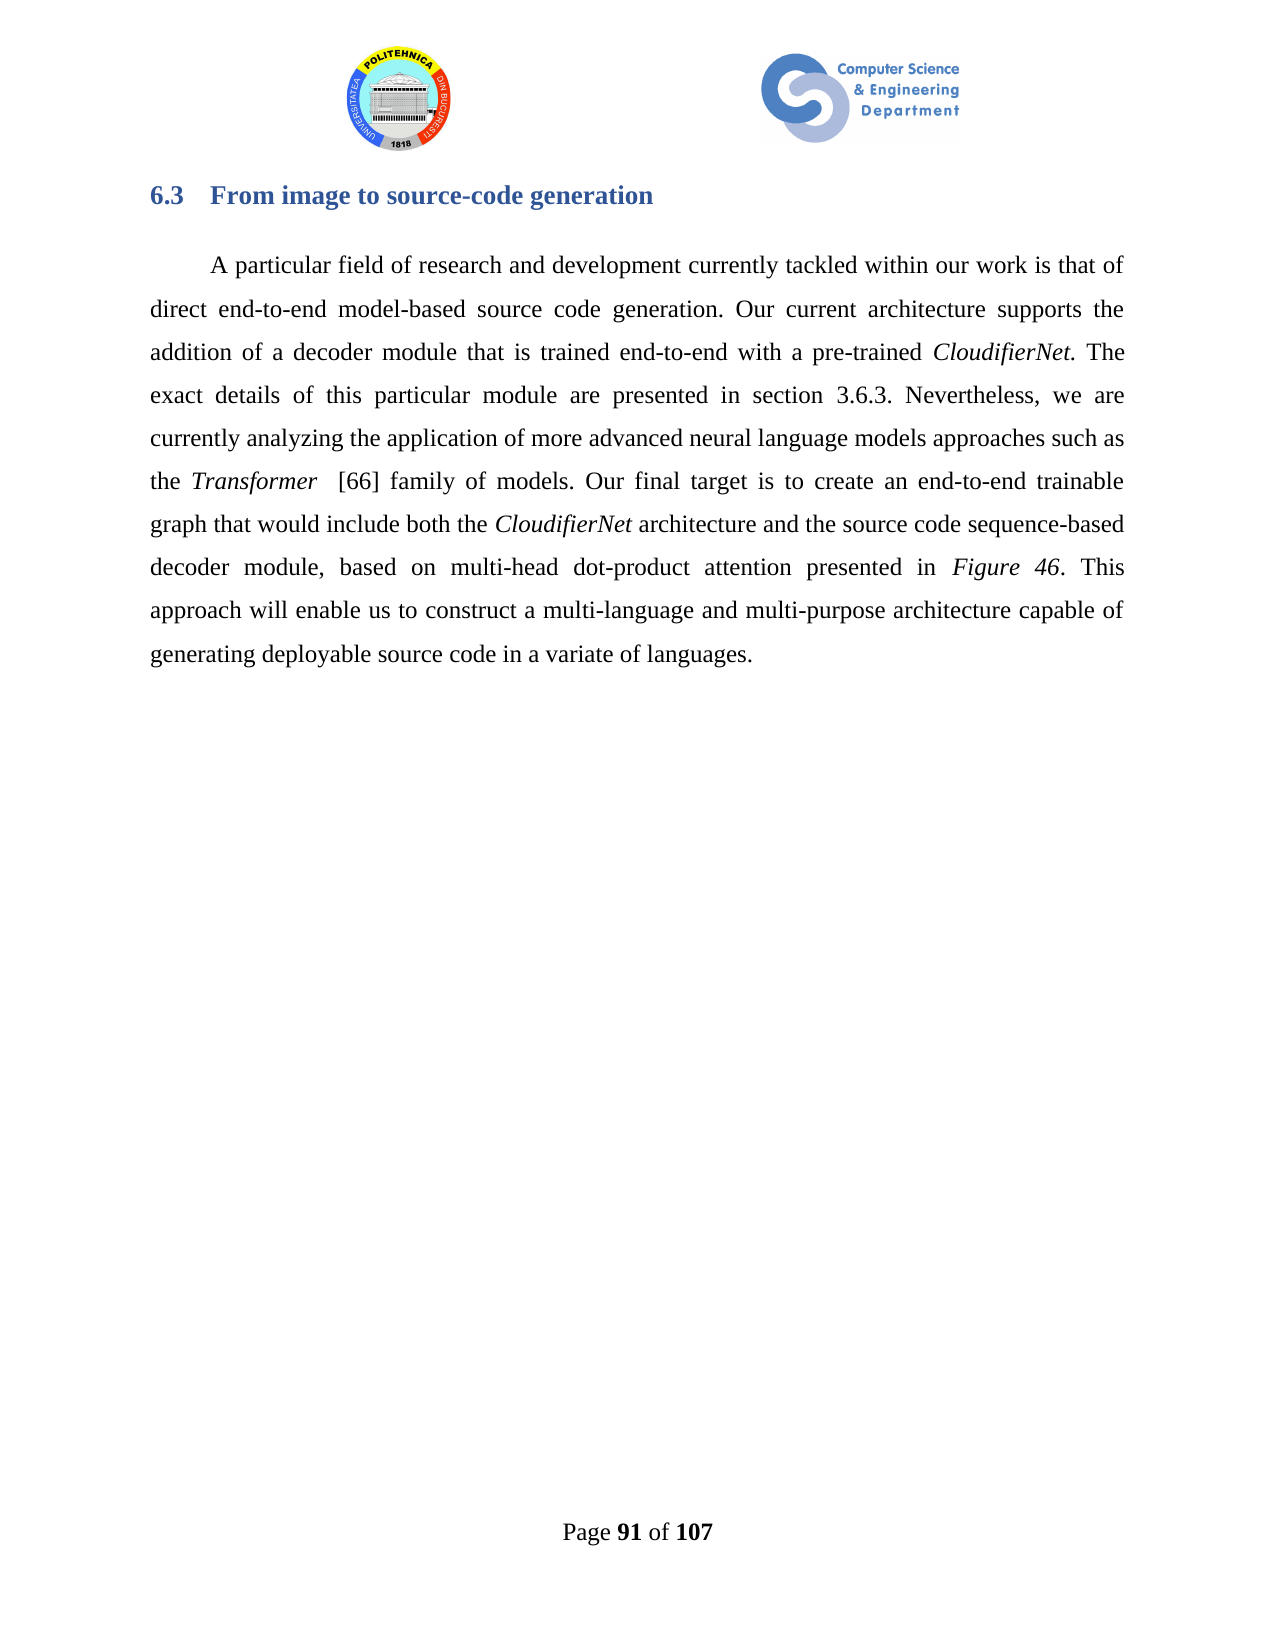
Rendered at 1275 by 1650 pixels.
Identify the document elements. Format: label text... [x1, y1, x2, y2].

subtitle From image to source-code generation [150, 179, 1125, 210]
picture [760, 53, 963, 144]
picture [346, 46, 451, 151]
text A particular field of research and development currently tackled within our work is that of direct end-to-end model-based source code generation. Our current architecture supports the addition of a decoder module that is trained end-to-end with a pre-trained CloudifierNet. The exact details of this particular module are presented in section 3.5.3. Nevertheless, we are currently analyzing the application of more advanced neural language models approaches such as the Transformer family of models. Our final target is to create an end-to-end trainable graph that would include both the CloudifierNet architecture and the source code sequence-based decoder module, based on multi-head dot-product attention presented in Figure 38. This approach will enable us to construct a multi-language and multi-purpose architecture capable of generating deployable source code in a variate of languages. [150, 251, 1125, 667]
